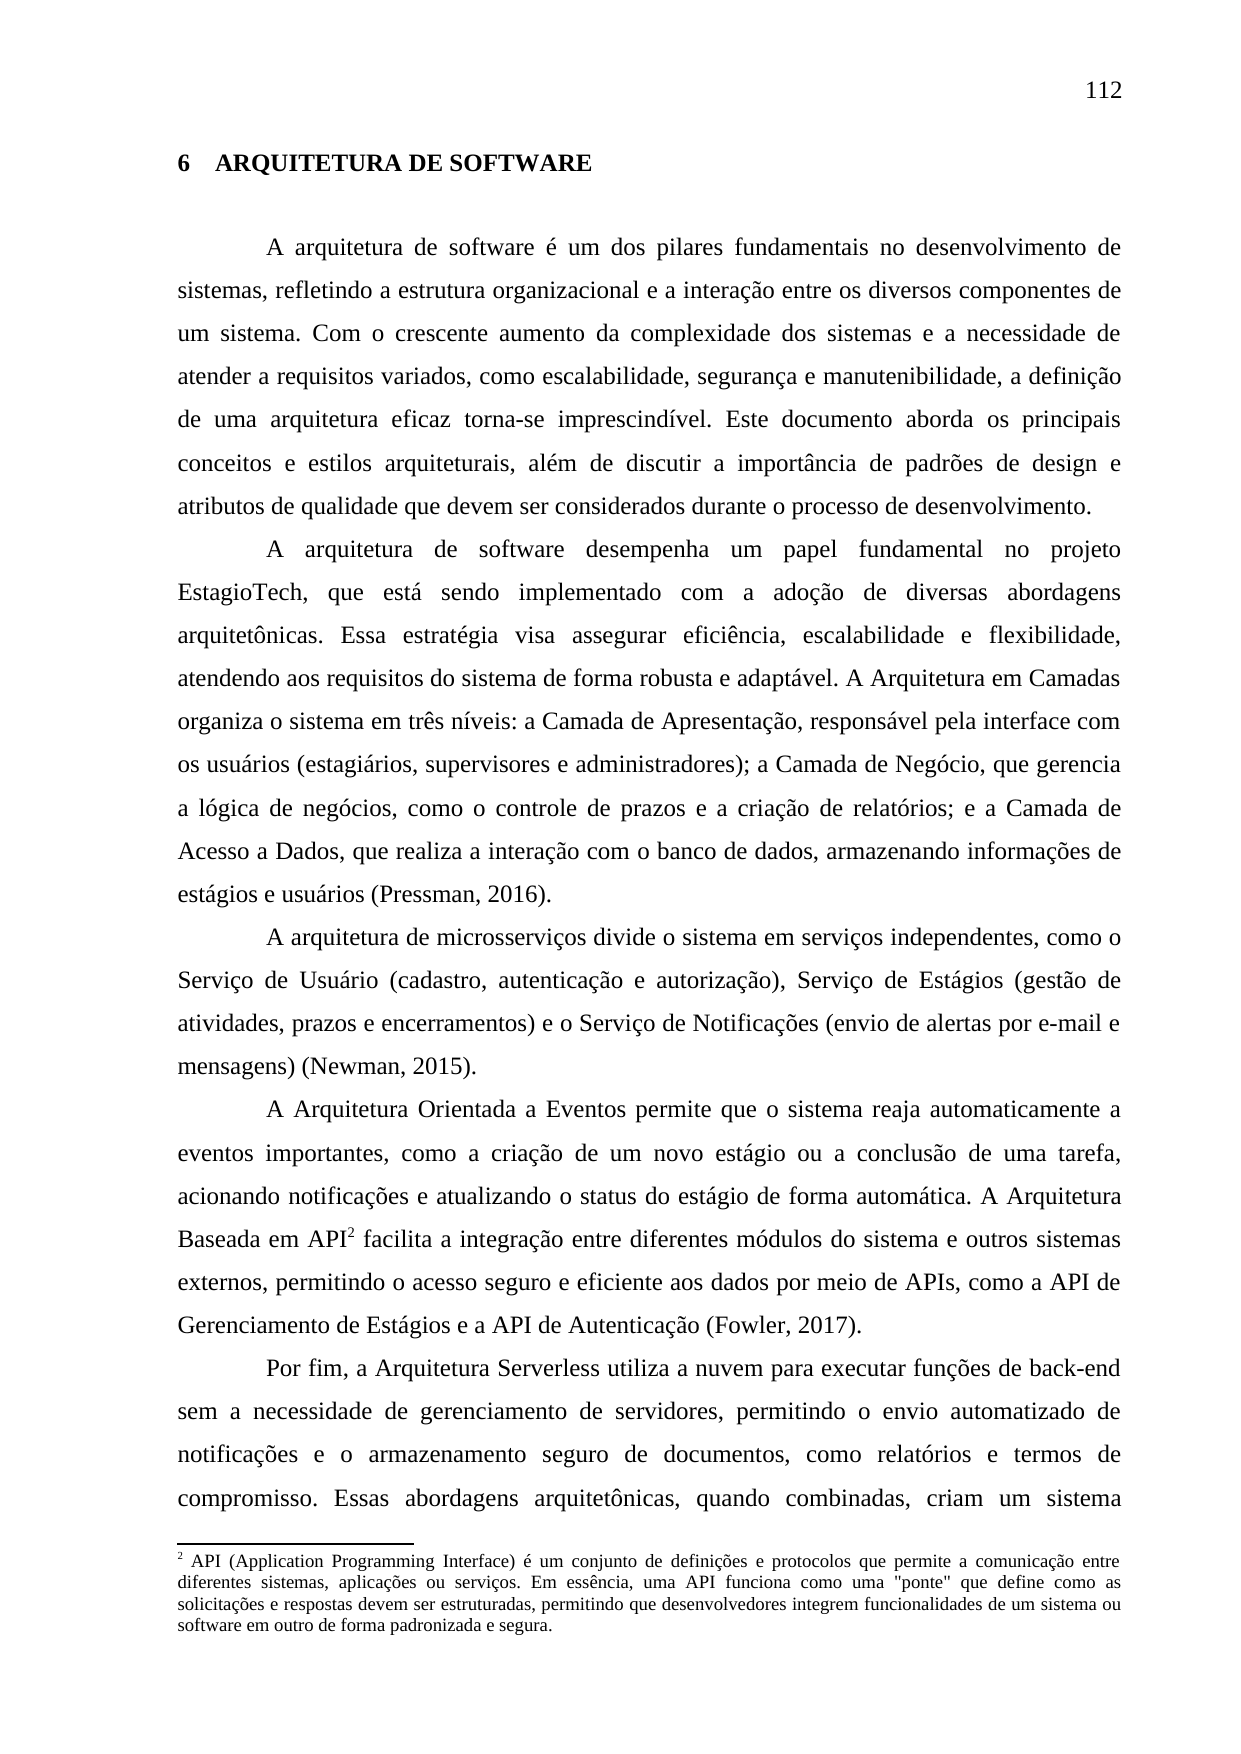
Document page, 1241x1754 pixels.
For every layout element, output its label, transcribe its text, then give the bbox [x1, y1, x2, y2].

text A Arquitetura Orientada a Eventos permite que o sistema reaja automaticamente a eventos importantes, como a criação de um novo estágio ou a conclusão de uma tarefa, acionando notificações e atualizando o status do estágio de forma automática. A Arquitetura Baseada em API facilita a integração entre diferentes módulos do sistema e outros sistemas externos, permitindo o acesso seguro e eficiente aos dados por meio de APIs, como a API de Gerenciamento de Estágios e a API de Autenticação (Fowler, 2017). [177, 1094, 1122, 1339]
subtitle ARQUITETURA DE SOFTWARE [177, 148, 1122, 176]
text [177, 1353, 1122, 1511]
text A arquitetura de software é um dos pilares fundamentais no desenvolvimento de sistemas, refletindo a estrutura organizacional e a interação entre os diversos componentes de um sistema. Com o crescente aumento da complexidade dos sistemas e a necessidade de atender a requisitos variados, como escalabilidade, segurança e manutenibilidade, a definição de uma arquitetura eficaz torna-se imprescindível. Este documento aborda os principais conceitos e estilos arquiteturais, além de discutir a importância de padrões de design e atributos de qualidade que devem ser considerados durante o processo de desenvolvimento. [177, 232, 1122, 519]
text A arquitetura de microsserviços divide o sistema em serviços independentes, como o Serviço de Usuário (cadastro, autenticação e autorização), Serviço de Estágios (gestão de atividades, prazos e encerramentos) e o Serviço de Notificações (envio de alertas por e-mail e mensagens) (Newman, 2015). [177, 922, 1122, 1080]
text A arquitetura de software desempenha um papel fundamental no projeto EstagioTech, que está sendo implementado com a adoção de diversas abordagens arquitetônicas. Essa estratégia visa assegurar eficiência, escalabilidade e flexibilidade, atendendo aos requisitos do sistema de forma robusta e adaptável. A Arquitetura em Camadas organiza o sistema em três níveis: a Camada de Apresentação, responsável pela interface com os usuários (estagiários, supervisores e administradores); a Camada de Negócio, que gerencia a lógica de negócios, como o controle de prazos e a criação de relatórios; e a Camada de Acesso a Dados, que realiza a interação com o banco de dados, armazenando informações de estágios e usuários (Pressman, 2016). [177, 534, 1122, 908]
